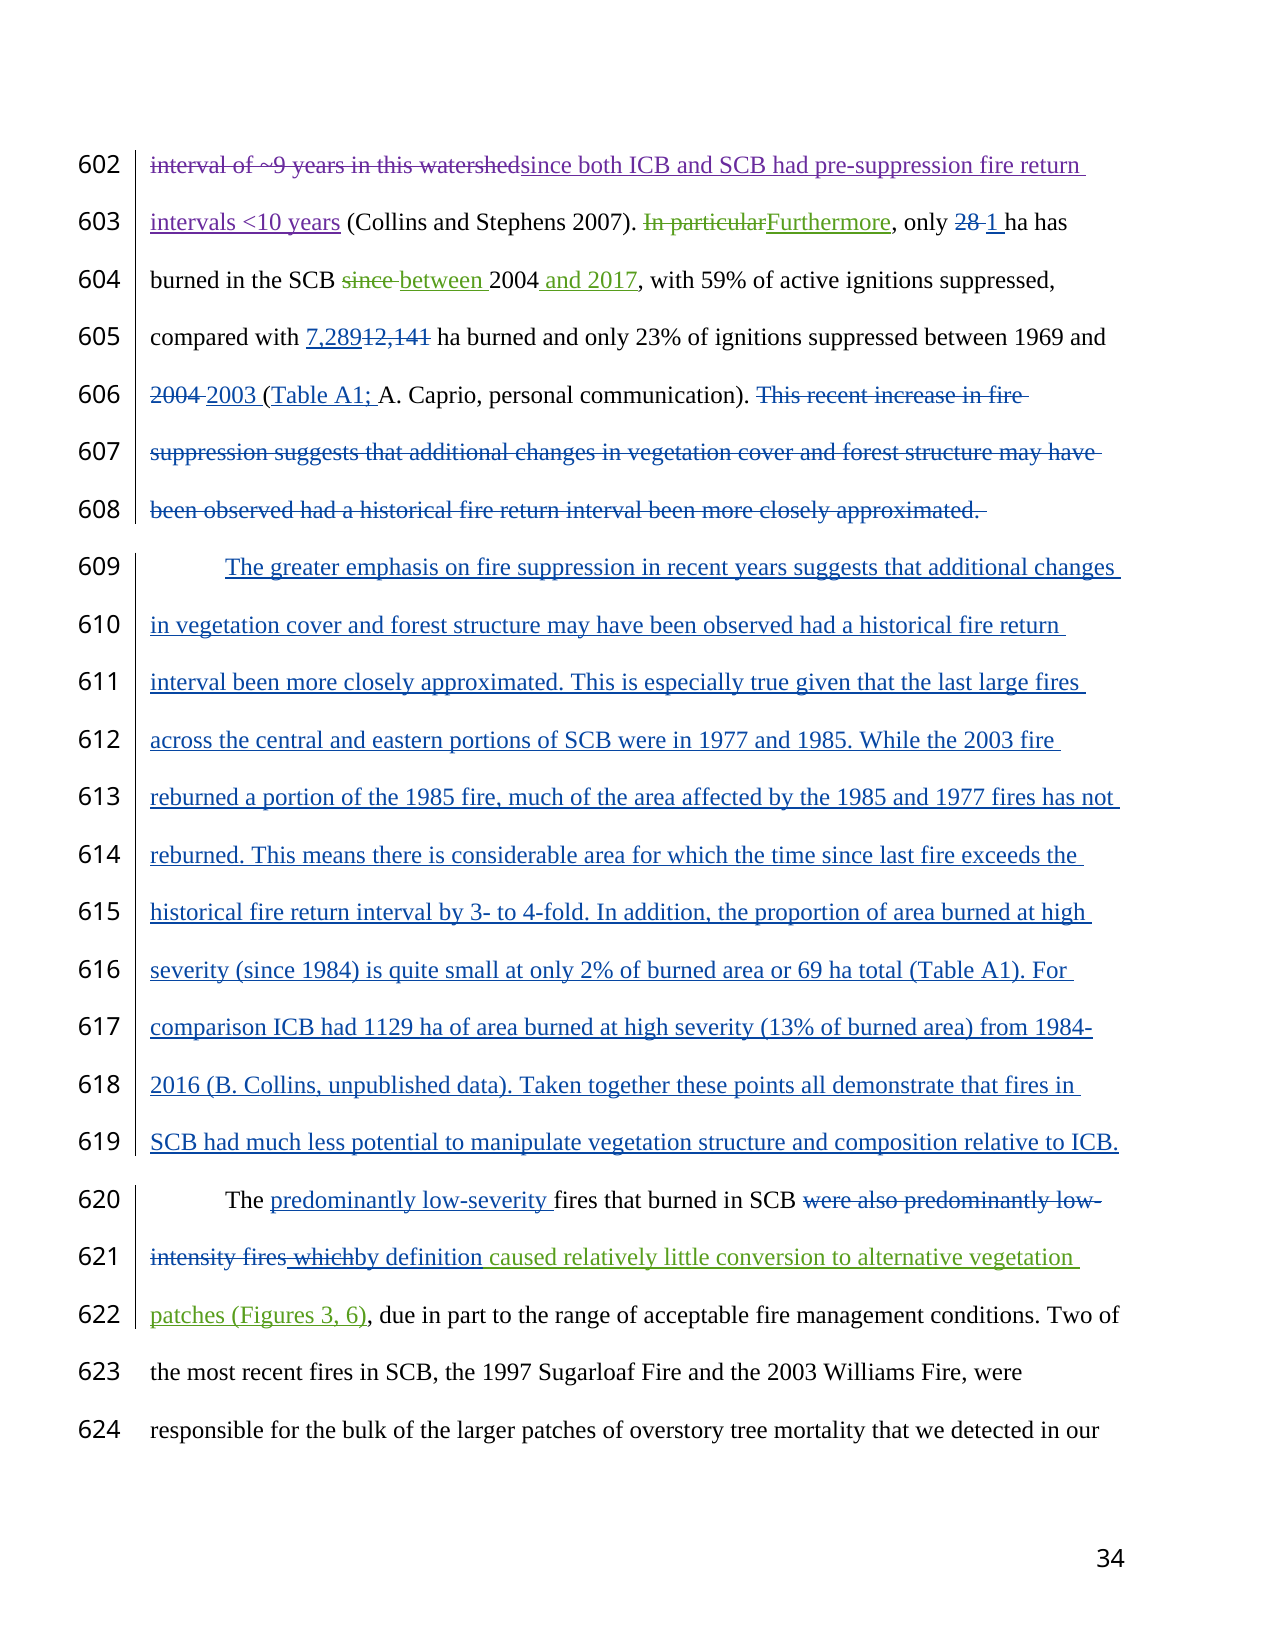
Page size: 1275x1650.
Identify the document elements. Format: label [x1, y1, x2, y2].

text [150, 150, 1125, 524]
text [150, 1185, 1125, 1444]
